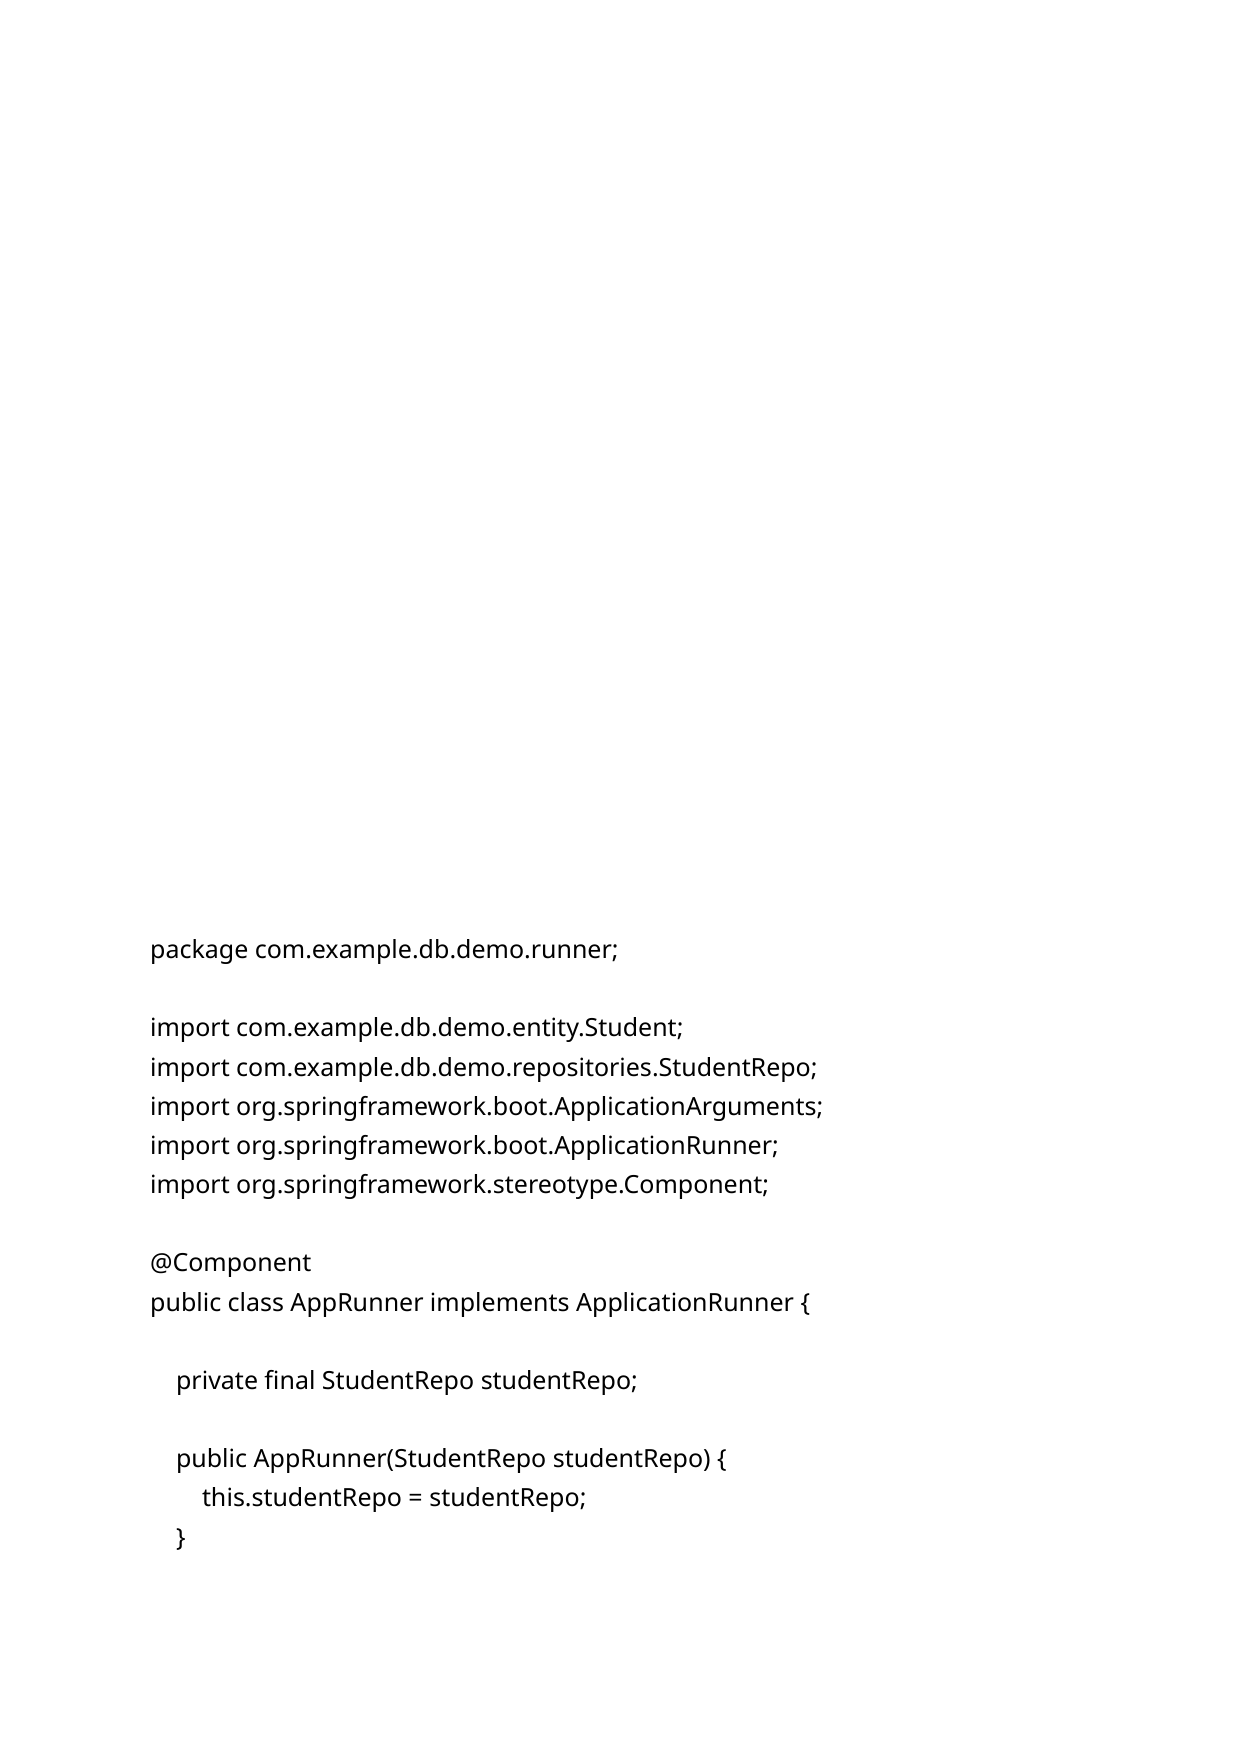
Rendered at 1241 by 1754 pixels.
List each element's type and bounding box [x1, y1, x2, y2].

text [150, 932, 1090, 1592]
